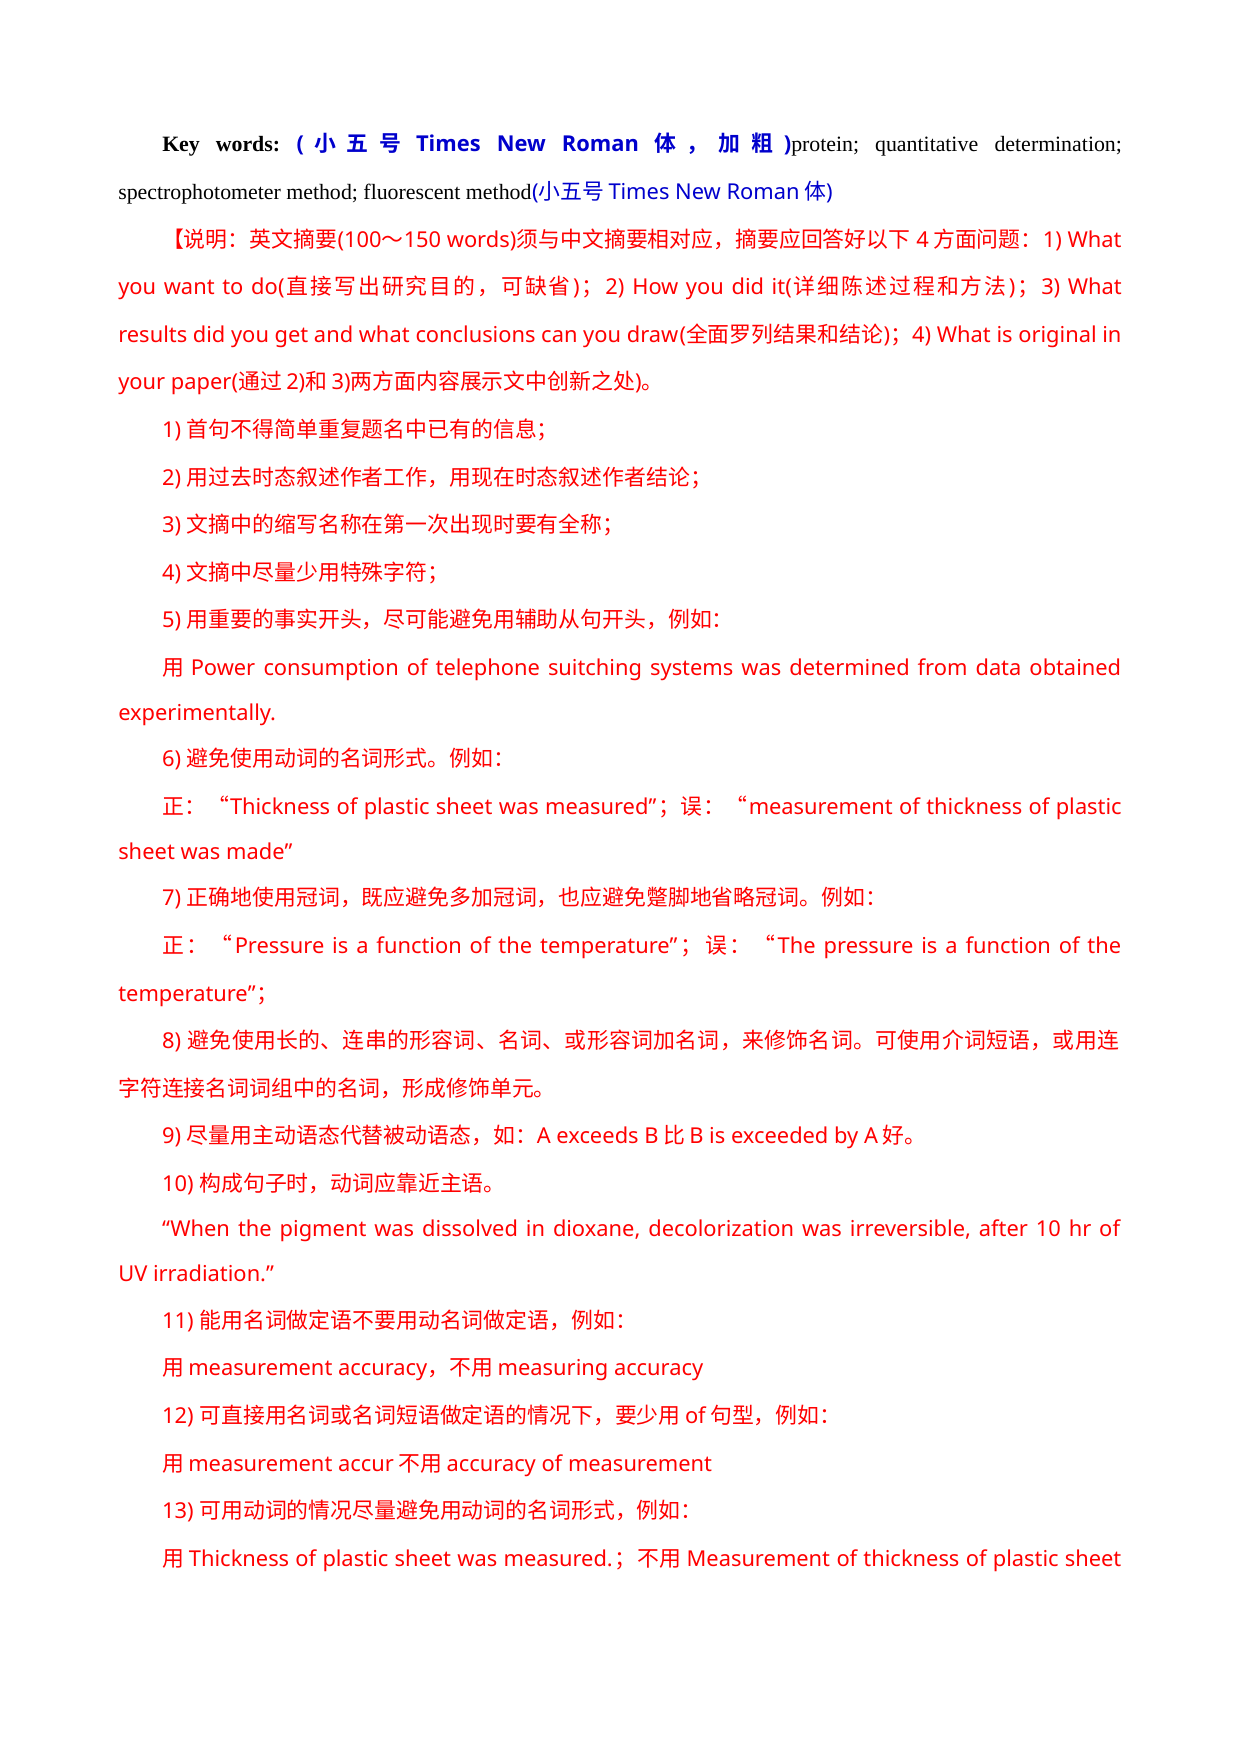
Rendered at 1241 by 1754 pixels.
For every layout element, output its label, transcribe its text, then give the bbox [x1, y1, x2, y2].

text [118, 1541, 1122, 1573]
text 7) 正确地使用冠词，既应避免多加冠词，也应避免蹩脚地省略冠词。例如： [118, 880, 1122, 912]
text 6) 避免使用动词的名词形式。例如： [118, 741, 1122, 773]
text 用measurement accuracy，不用measuring accuracy [118, 1350, 1122, 1382]
text 8) 避免使用长的、连串的形容词、名词、或形容词加名词，来修饰名词。可使用介词短语，或用连字符连接名词词组中的名词，形成修饰单元。 [118, 1023, 1122, 1102]
text 9) 尽量用主动语态代替被动语态，如：A exceeds B比B is exceeded by A好。 [118, 1118, 1122, 1150]
text 正：“Pressure is a function of the temperature”；误：“The pressure is a function of the temperature”； [118, 928, 1122, 1007]
text 3) 文摘中的缩写名称在第一次出现时要有全称； [118, 507, 1122, 539]
text “When the pigment was dissolved in dioxane, decolorization was irreversible, after 10 hr of UV irradiation.” [118, 1213, 1122, 1288]
text 1) 首句不得简单重复题名中已有的信息； [118, 412, 1122, 444]
text 2) 用过去时态叙述作者工作，用现在时态叙述作者结论； [118, 459, 1122, 491]
text 5) 用重要的事实开头，尽可能避免用辅助从句开头，例如： [118, 602, 1122, 634]
text 11) 能用名词做定语不要用动名词做定语，例如： [118, 1303, 1122, 1334]
text Key words: (小五号Times New Roman体，加粗)protein; quantitative determination; spectrophotometer method; fluorescent method(小五号Times New Roman体) [118, 126, 1122, 206]
text 用Power consumption of telephone suitching systems was determined from data obtained experimentally. [118, 650, 1122, 726]
text 12) 可直接用名词或名词短语做定语的情况下，要少用of句型，例如： [118, 1398, 1122, 1430]
text 正：“Thickness of plastic sheet was measured”；误：“measurement of thickness of plastic sheet was made” [118, 789, 1122, 865]
text 【说明：英文摘要(100～150 words)须与中文摘要相对应，摘要应回答好以下4方面问题：1) What you want to do(直接写出研究目的，可缺省)；2) How you did it(详细陈述过程和方法)；3) What results did you get and what conclusions can you draw(全面罗列结果和结论)；4) What is original in your paper(通过2)和3)两方面内容展示文中创新之处)。 [118, 222, 1122, 396]
text 10) 构成句子时，动词应靠近主语。 [118, 1166, 1122, 1198]
text 13) 可用动词的情况尽量避免用动词的名词形式，例如： [118, 1493, 1122, 1525]
text 4) 文摘中尽量少用特殊字符； [118, 555, 1122, 587]
text 用measurement accur不用accuracy of measurement [118, 1446, 1122, 1477]
